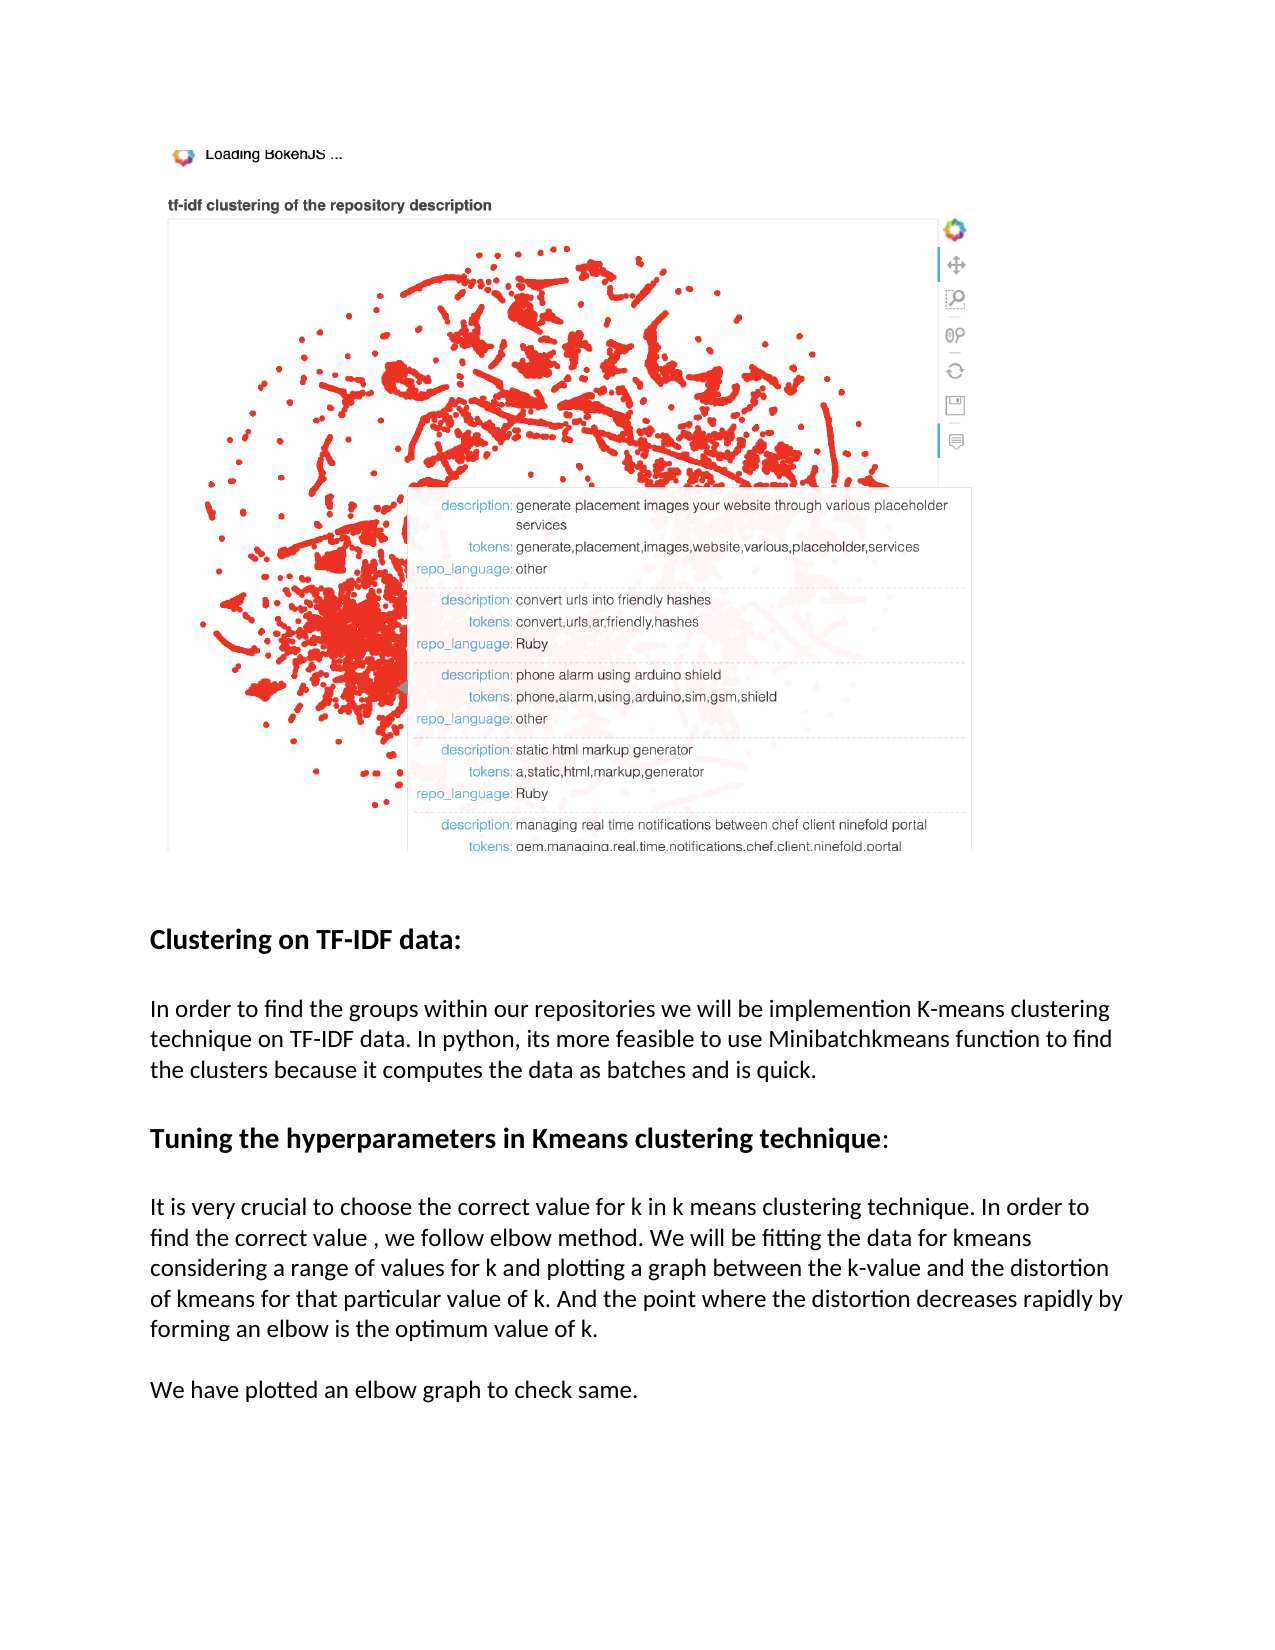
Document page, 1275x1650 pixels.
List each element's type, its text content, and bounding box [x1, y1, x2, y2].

picture [150, 150, 1125, 851]
text It is very crucial to choose the correct value for k in k means clustering technique. In order to find the correct value , we follow elbow method. We will be fitting the data for kmeans considering a range of values for k and plotting a graph between the k-value and the distortion of kmeans for that particular value of k. And the point where the distortion decreases rapidly by forming an elbow is the optimum value of k. [150, 1191, 1125, 1344]
text Tuning the hyperparameters in Kmeans clustering technique: [150, 1120, 1125, 1156]
text Clustering on TF-IDF data: [150, 921, 1125, 957]
text In order to find the groups within our repositories we will be implemention K-means clustering technique on TF-IDF data. In python, its more feasible to use Minibatchkmeans function to find the clusters because it computes the data as batches and is quick. [150, 993, 1125, 1084]
text We have plotted an elbow graph to check same. [150, 1374, 1125, 1405]
